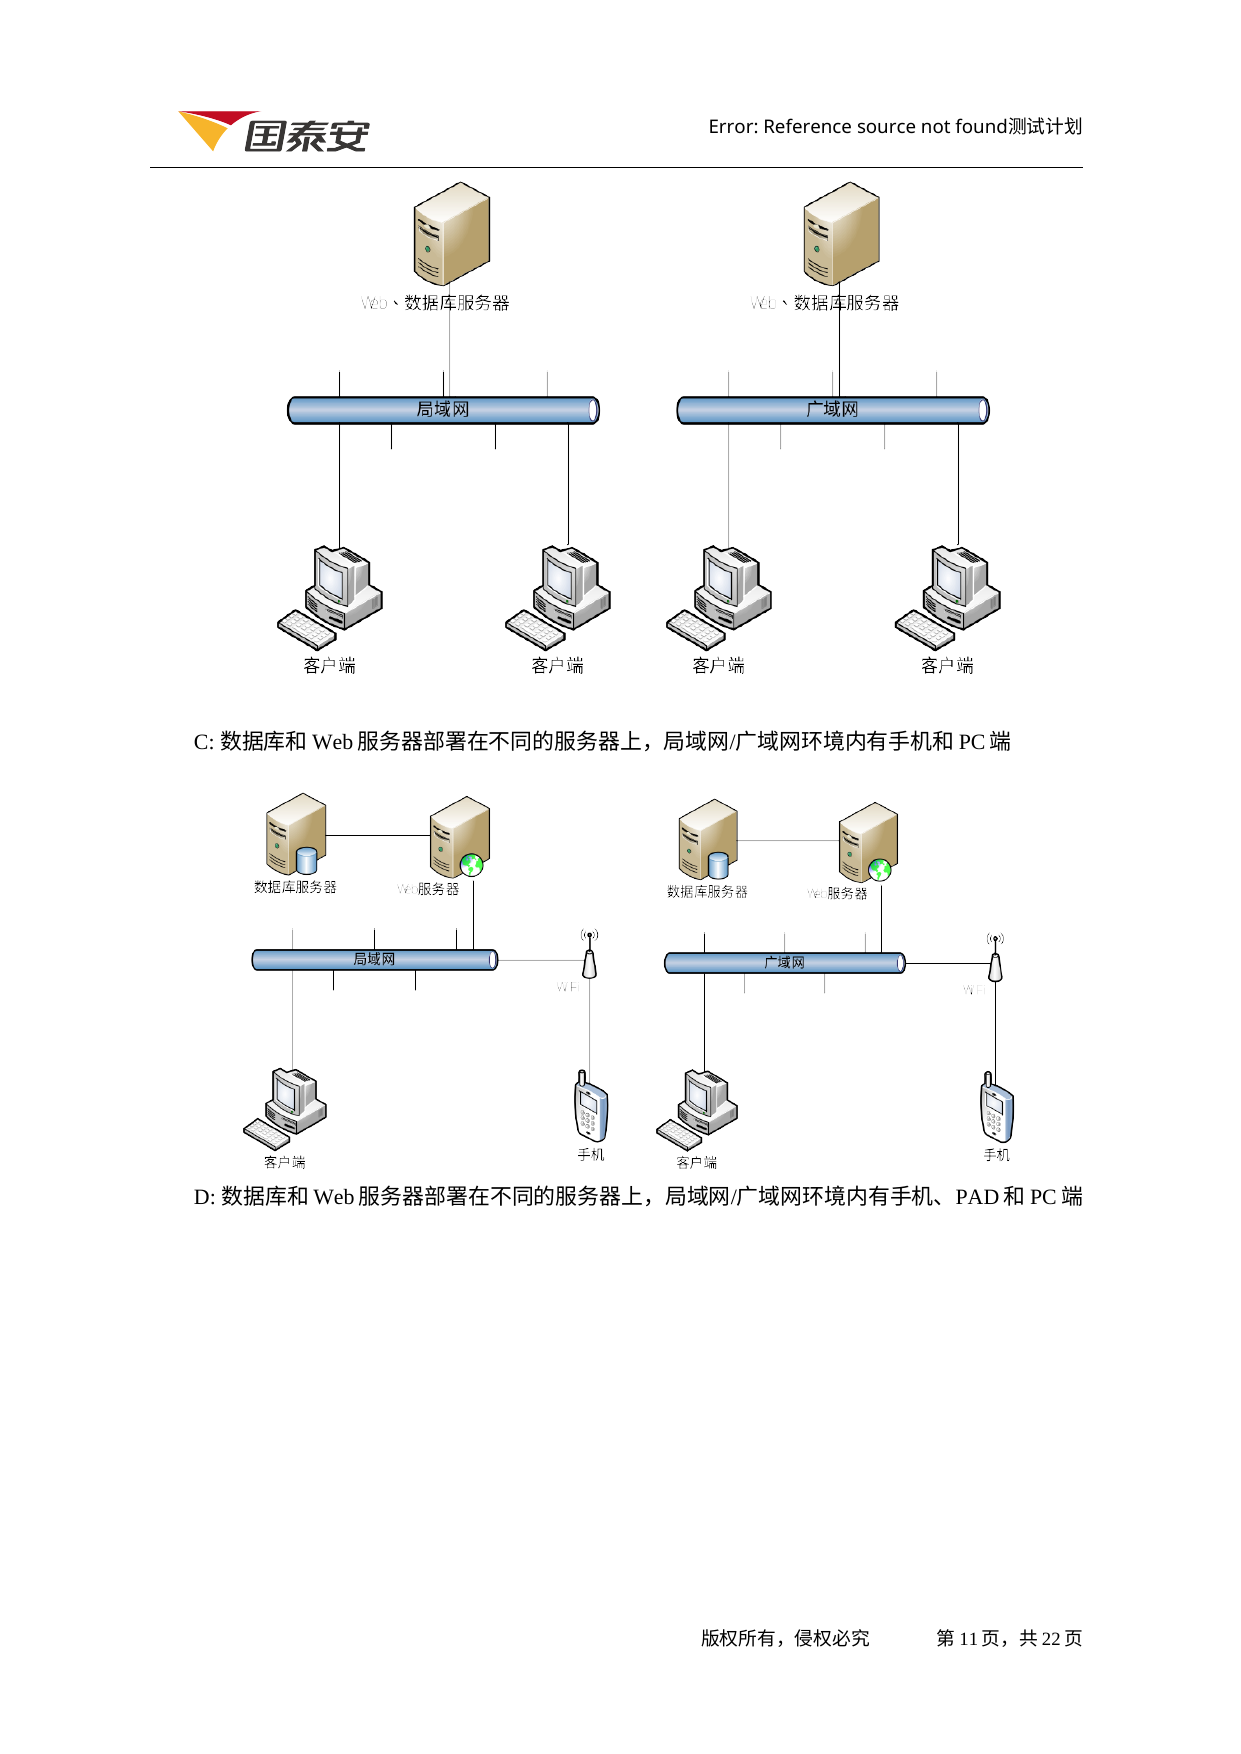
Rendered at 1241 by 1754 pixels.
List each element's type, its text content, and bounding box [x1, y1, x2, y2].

text C: 数据库和Web服务器部署在不同的服务器上，局域网/广域网环境内有手机和PC端 [150, 724, 1083, 756]
text D: 数据库和Web服务器部署在不同的服务器上，局域网/广域网环境内有手机、PAD和PC端 [150, 1179, 1083, 1211]
picture [150, 88, 393, 163]
